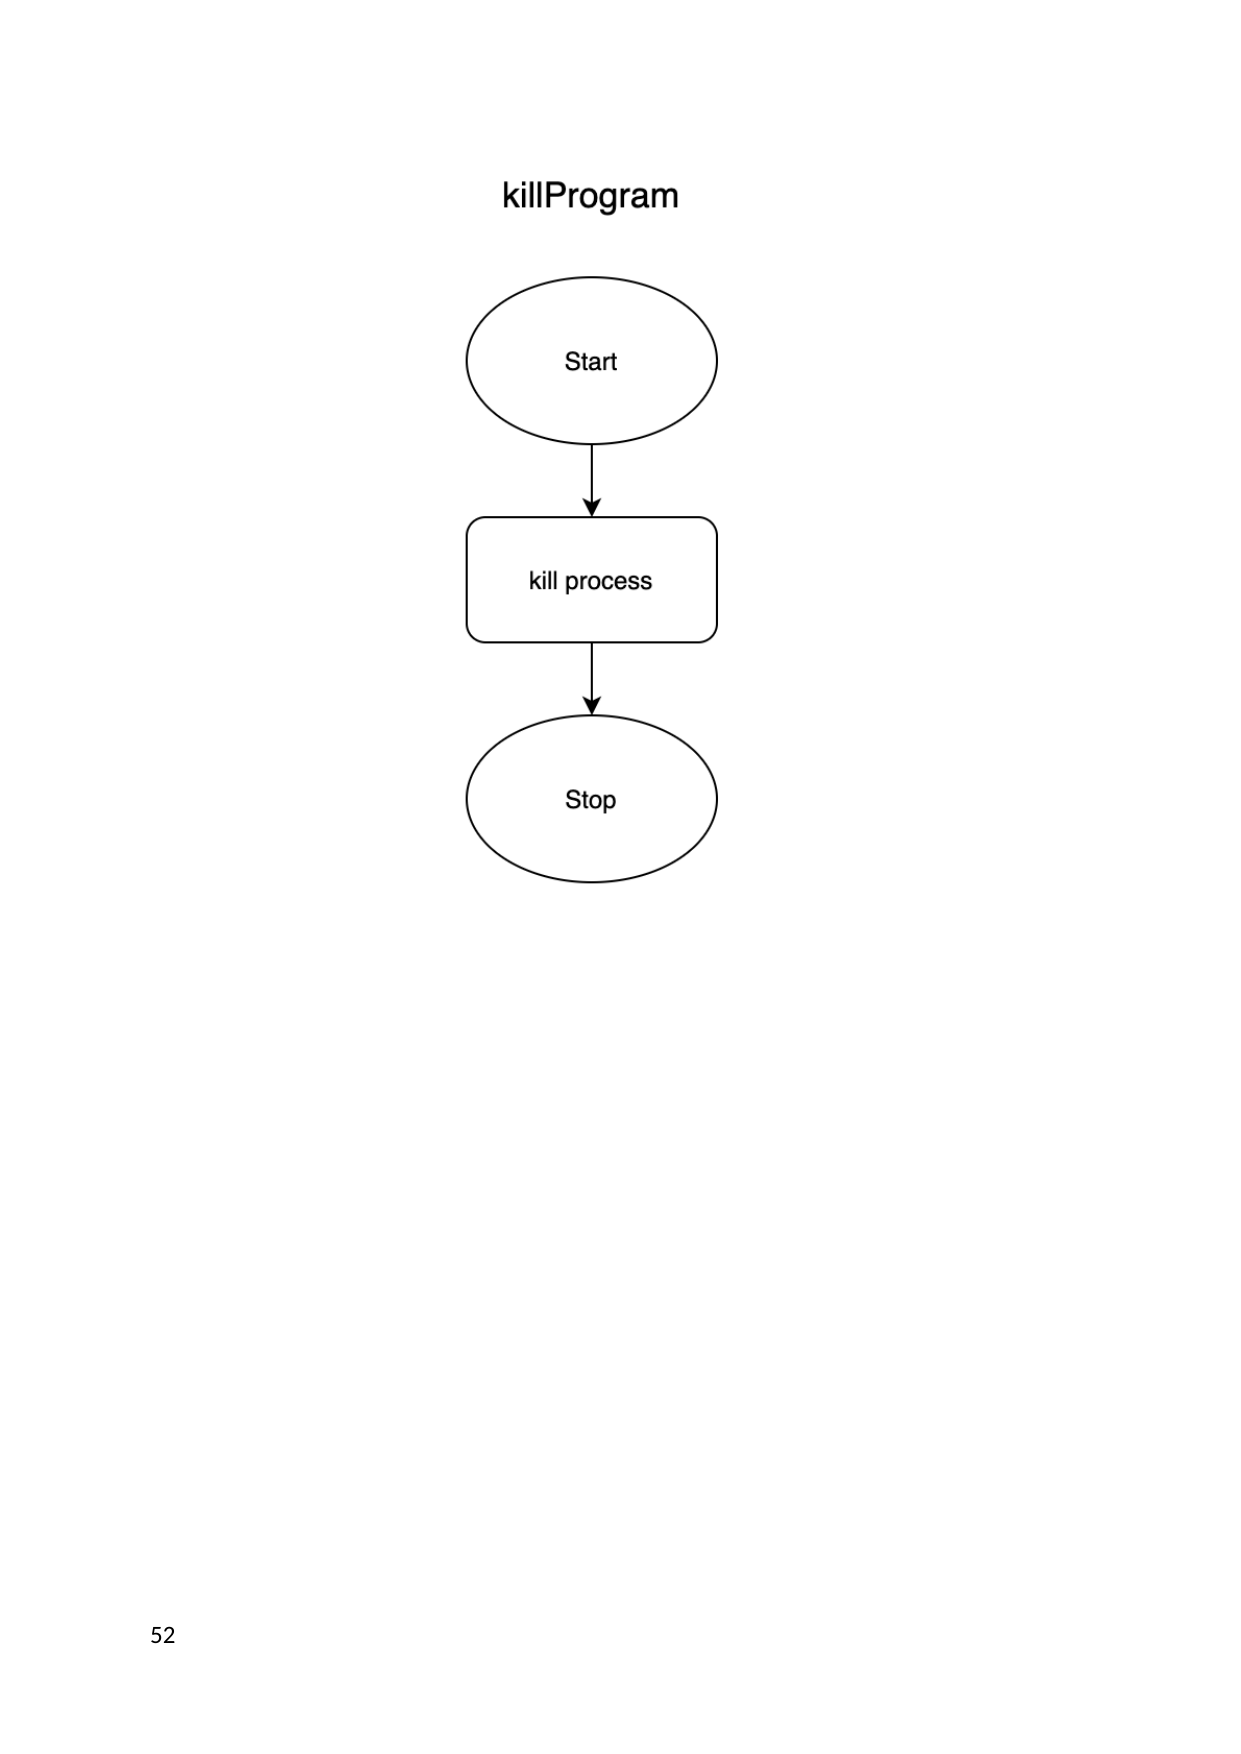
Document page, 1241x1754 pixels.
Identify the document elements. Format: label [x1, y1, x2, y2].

picture [376, 150, 864, 923]
